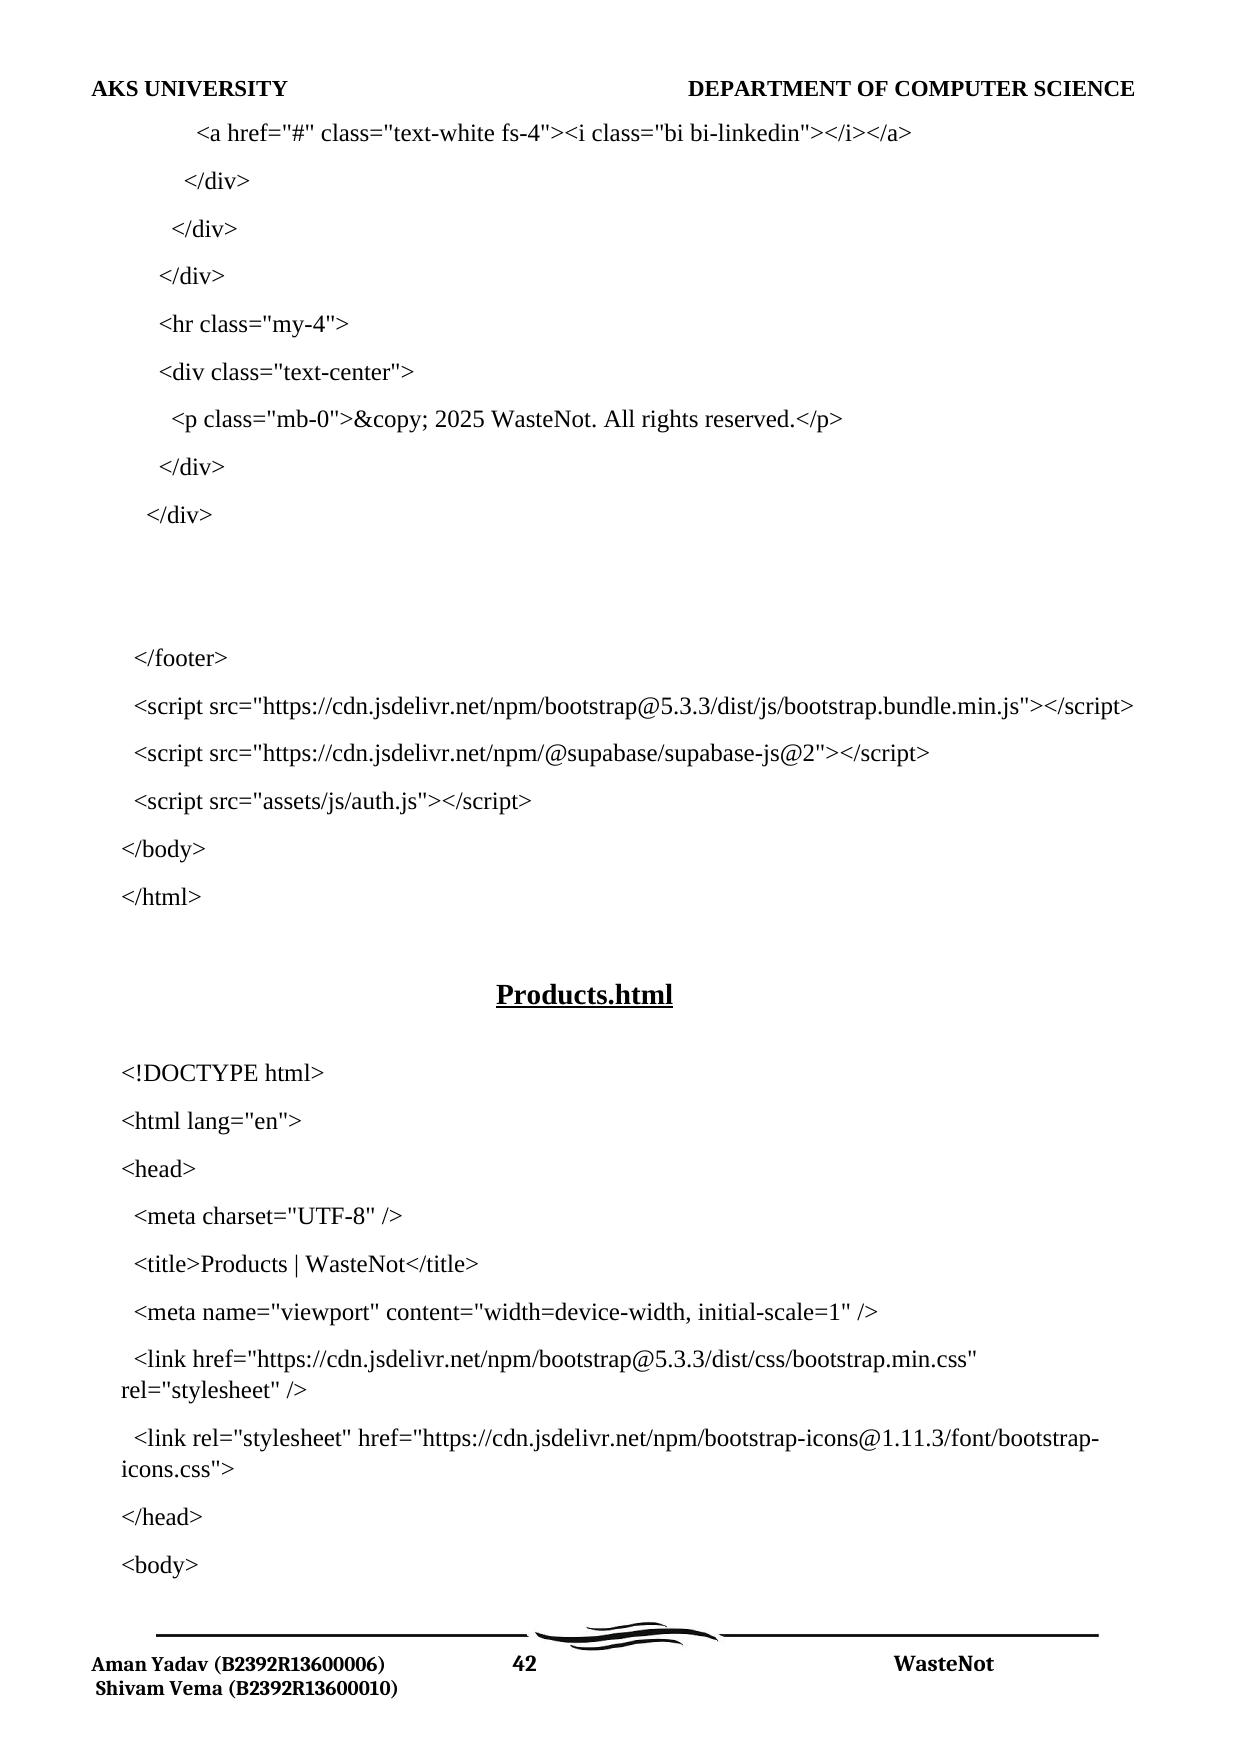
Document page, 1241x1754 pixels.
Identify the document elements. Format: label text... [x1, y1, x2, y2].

text <meta charset="UTF-8" /> [121, 1201, 1162, 1230]
text Products.html [121, 977, 1162, 1011]
text </html> [121, 882, 1162, 910]
text <link rel="stylesheet" href="https://cdn.jsdelivr.net/npm/bootstrap-icons@1.11.3/font/bootstrap-icons.css"> [121, 1423, 1162, 1483]
text <body> [121, 1550, 1162, 1578]
text </footer> [121, 643, 1162, 672]
text </head> [121, 1502, 1162, 1531]
text </div> [121, 261, 1162, 290]
text <div class="text-center"> [121, 357, 1162, 386]
text <script src="assets/js/auth.js"></script> [121, 786, 1162, 815]
text </div> [121, 214, 1162, 242]
text <link href="https://cdn.jsdelivr.net/npm/bootstrap@5.3.3/dist/css/bootstrap.min.css" rel="stylesheet" /> [121, 1344, 1162, 1404]
text </div> [121, 452, 1162, 481]
text <a href="#" class="text-white fs-4"><i class="bi bi-linkedin"></i></a> [121, 118, 1162, 147]
text </div> [121, 500, 1162, 529]
text <script src="https://cdn.jsdelivr.net/npm/@supabase/supabase-js@2"></script> [121, 738, 1162, 767]
text <p class="mb-0">&copy; 2025 WasteNot. All rights reserved.</p> [121, 404, 1162, 433]
text <!DOCTYPE html> [121, 1058, 1162, 1087]
text </div> [121, 166, 1162, 195]
text <head> [121, 1154, 1162, 1182]
text <title>Products | WasteNot</title> [121, 1249, 1162, 1278]
picture [156, 1618, 1100, 1651]
text <meta name="viewport" content="width=device-width, initial-scale=1" /> [121, 1297, 1162, 1326]
text <hr class="my-4"> [121, 309, 1162, 338]
text </body> [121, 834, 1162, 863]
text <html lang="en"> [121, 1106, 1162, 1135]
text <script src="https://cdn.jsdelivr.net/npm/bootstrap@5.3.3/dist/js/bootstrap.bundle.min.js"></script> [121, 691, 1162, 719]
